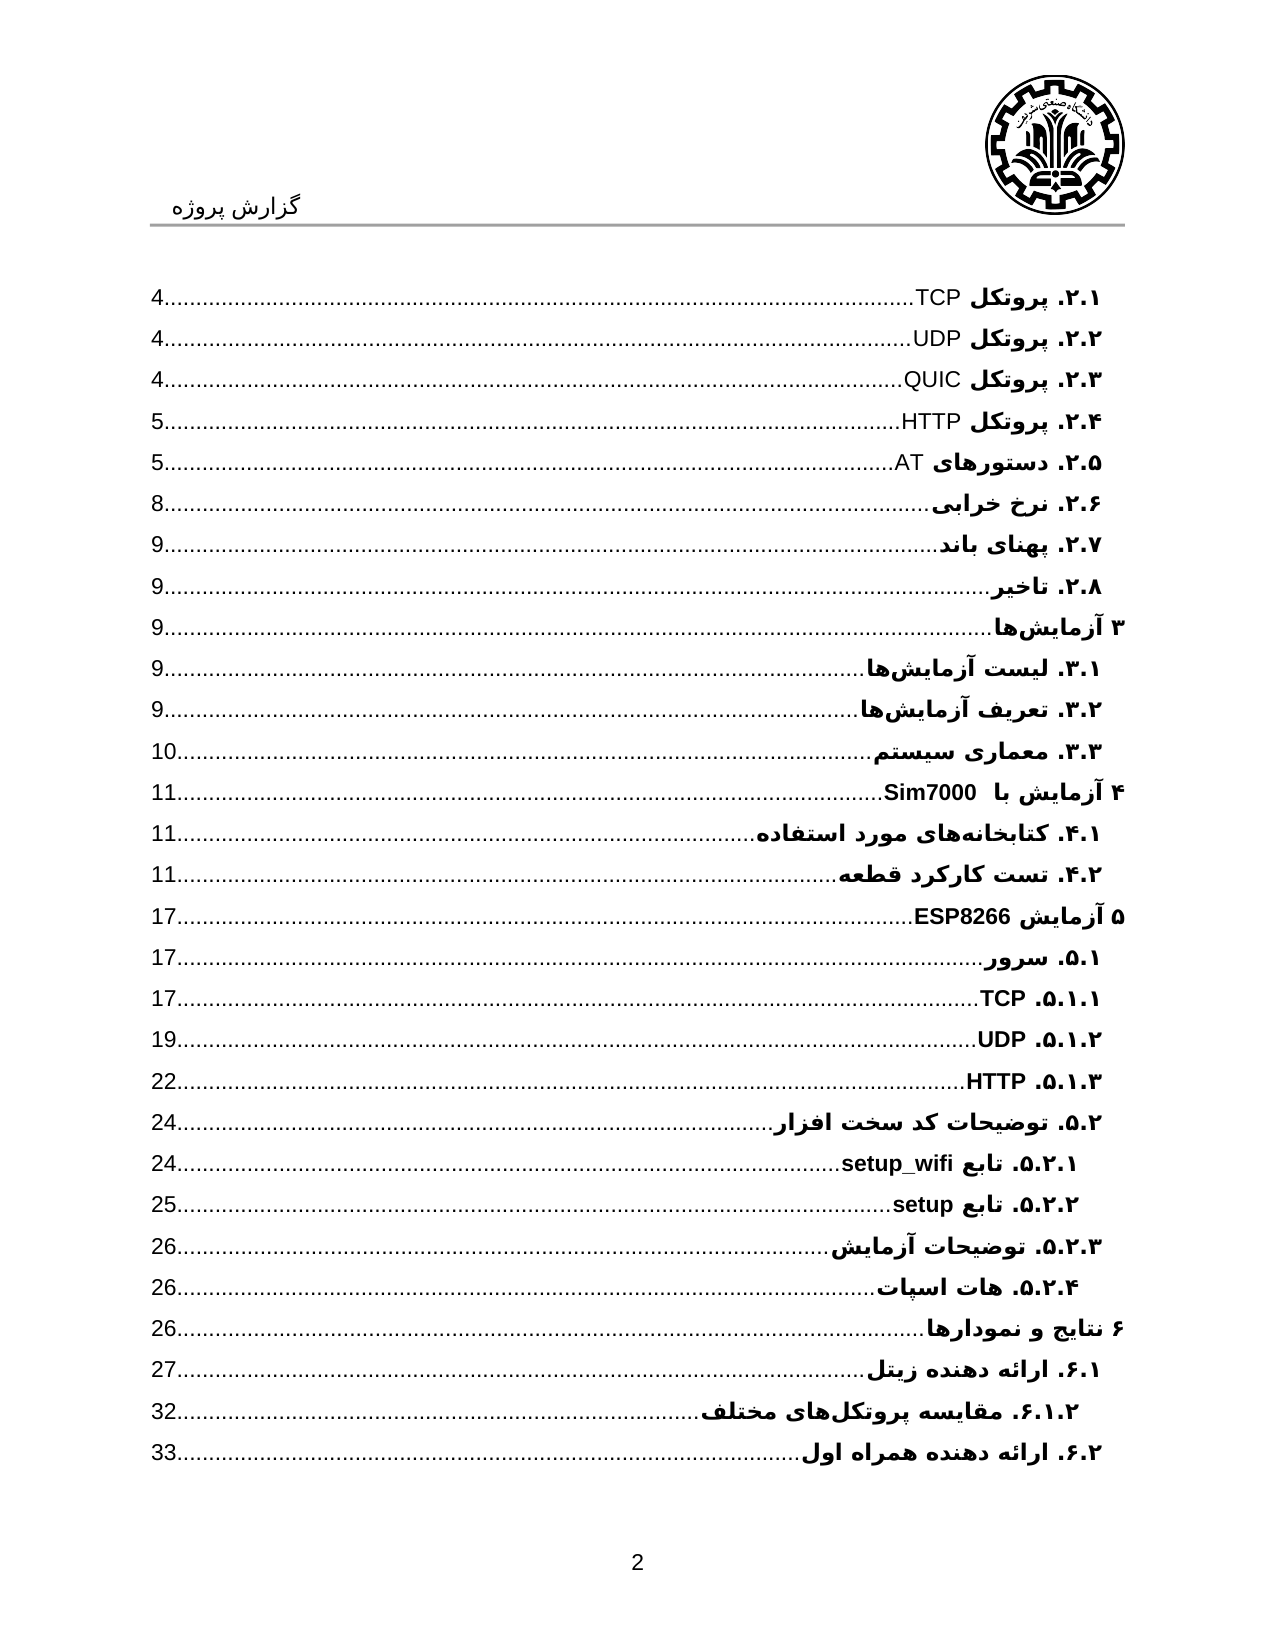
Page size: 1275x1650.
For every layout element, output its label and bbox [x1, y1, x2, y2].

picture [985, 75, 1125, 215]
